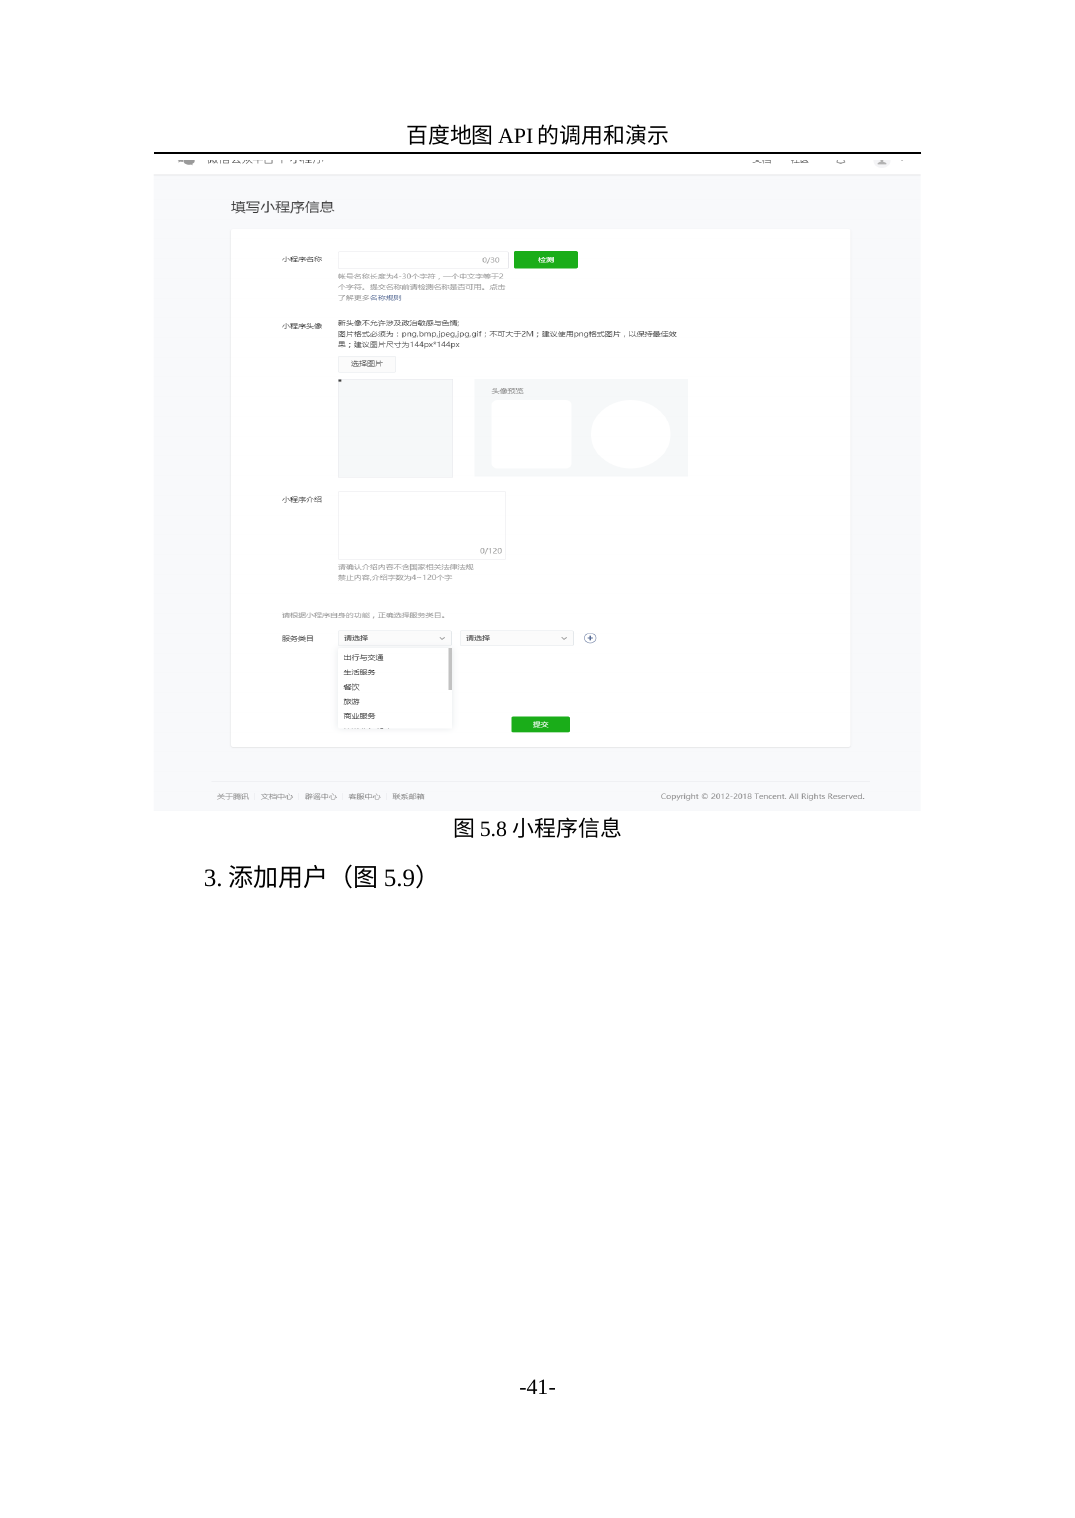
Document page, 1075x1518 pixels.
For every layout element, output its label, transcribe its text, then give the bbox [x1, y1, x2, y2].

text 图5.8 小程序信息 [153, 811, 921, 843]
text 3. 添加用户（图5.9） [153, 843, 921, 908]
picture [153, 160, 921, 811]
